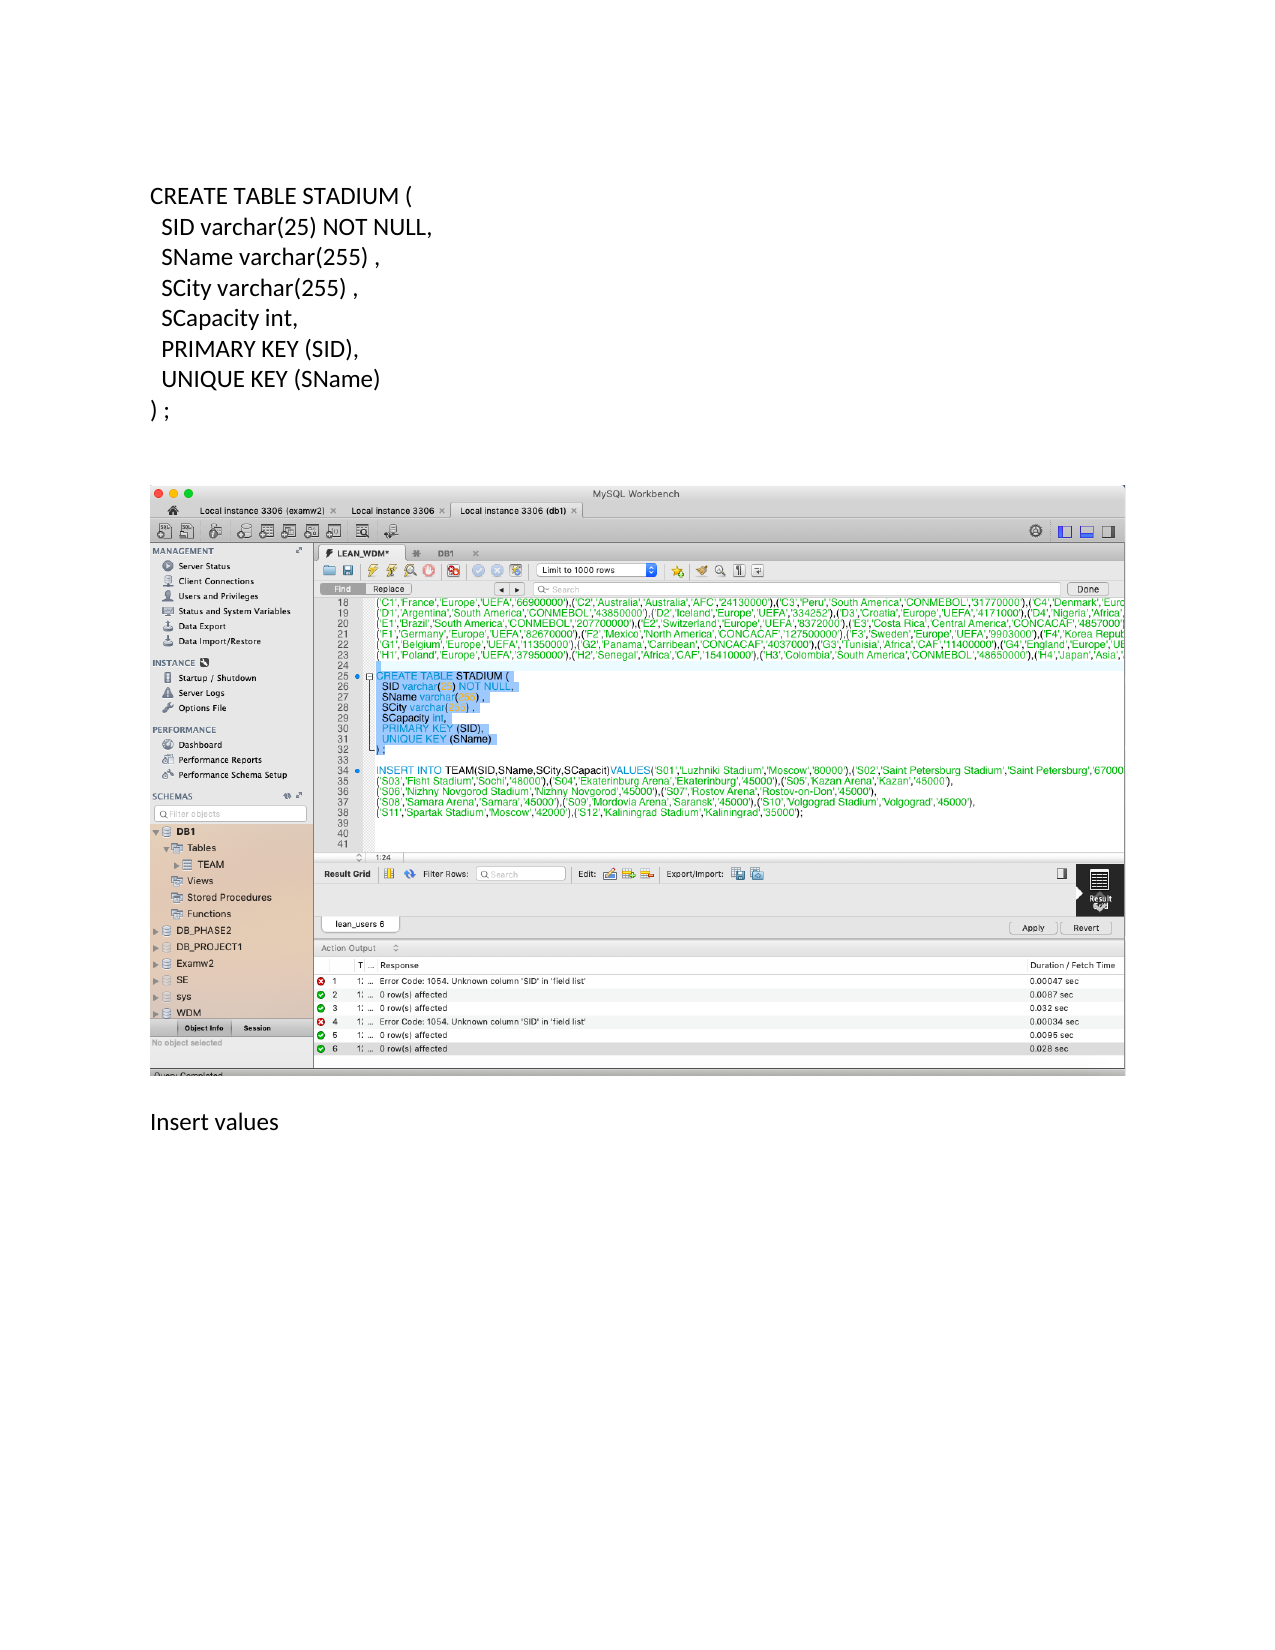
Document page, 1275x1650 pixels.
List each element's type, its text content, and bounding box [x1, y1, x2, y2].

text PRIMARY KEY (SID), [150, 333, 1125, 364]
text SCity varchar(255) , [150, 272, 1125, 303]
text UNIQUE KEY (SName) [150, 364, 1125, 394]
text SID varchar(25) NOT NULL, [150, 211, 1125, 242]
text ) ; [150, 394, 1125, 425]
text Insert values [150, 1106, 1125, 1137]
text CREATE TABLE STADIUM ( [150, 181, 1125, 211]
picture [150, 485, 1125, 1076]
text SName varchar(255) , [150, 242, 1125, 272]
text SCapacity int, [150, 303, 1125, 333]
